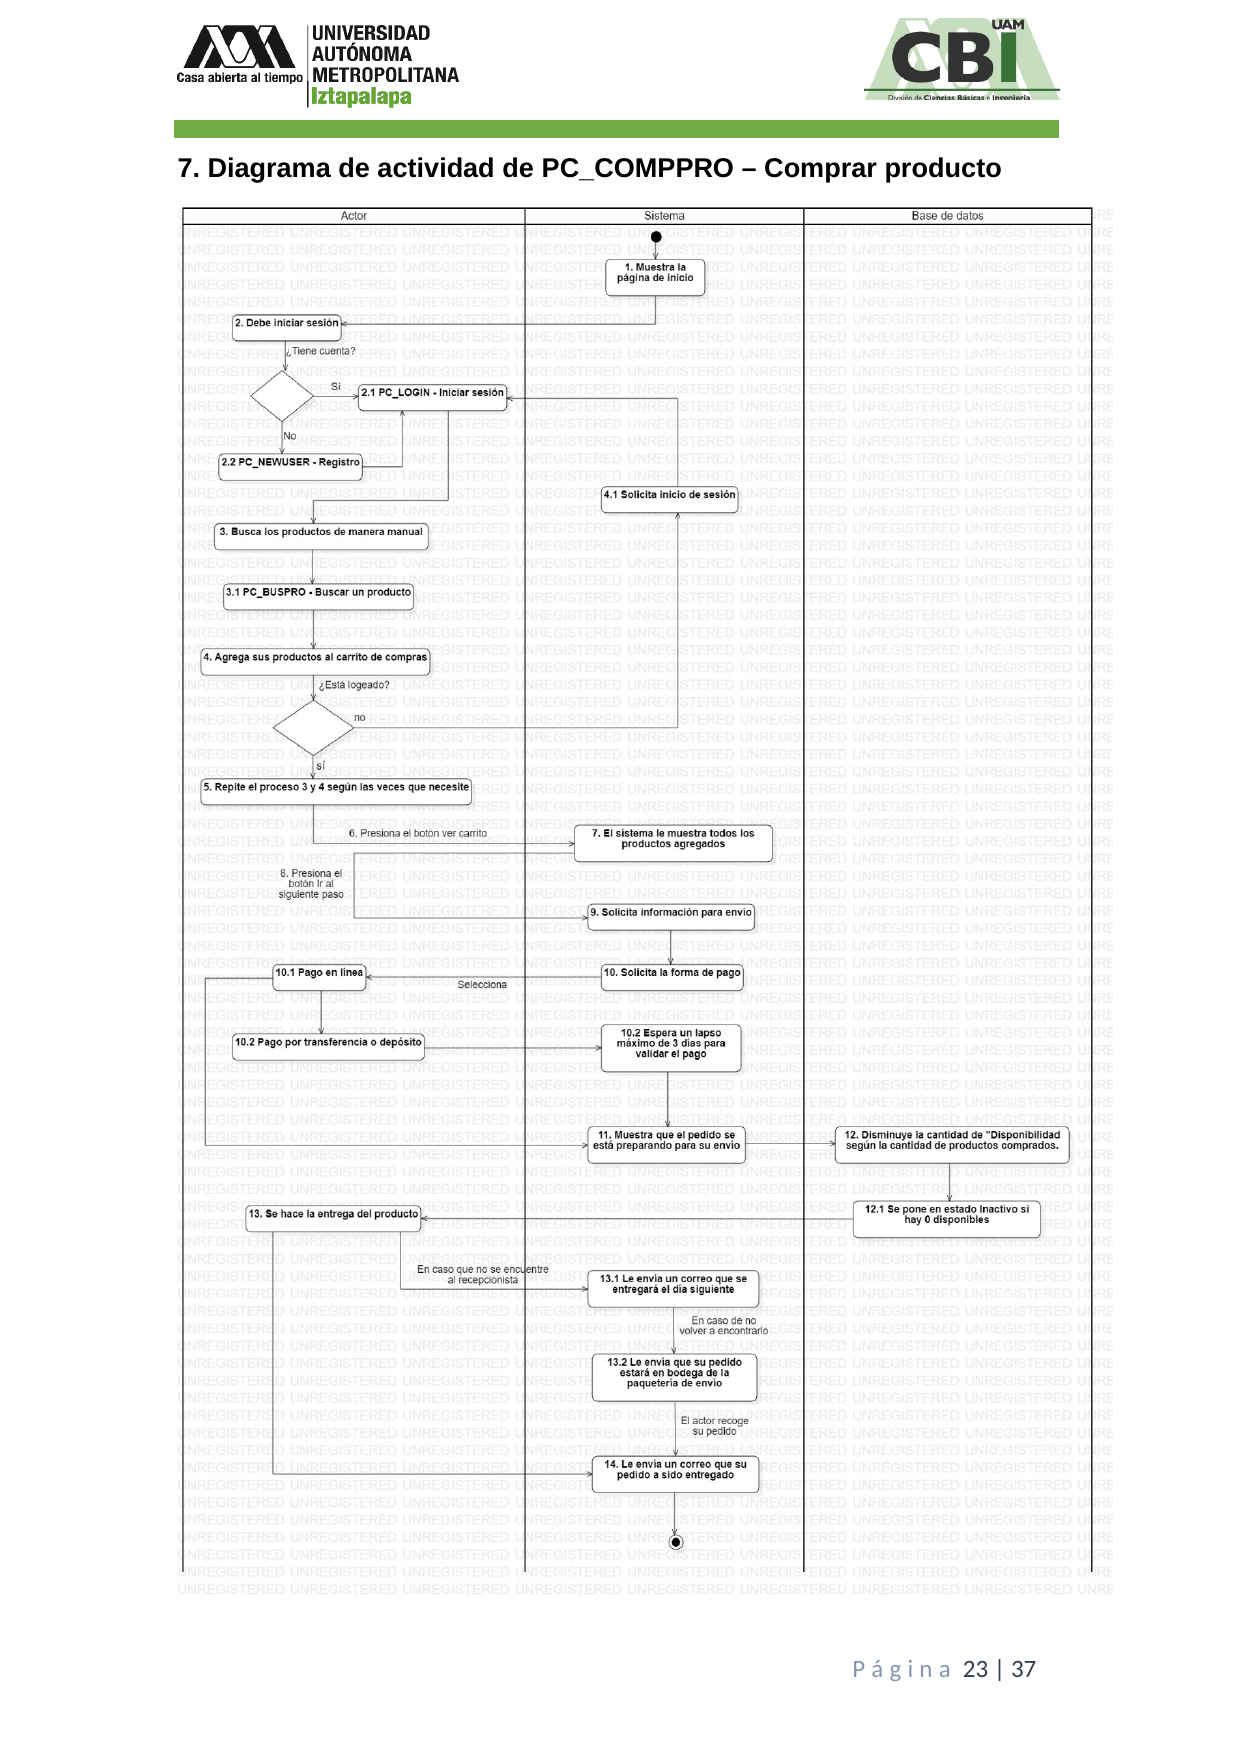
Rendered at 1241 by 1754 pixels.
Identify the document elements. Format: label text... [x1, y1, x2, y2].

picture [177, 25, 459, 109]
picture [863, 18, 1060, 100]
picture [177, 202, 1114, 1595]
subtitle 7. Diagrama de actividad de PC_COMPPRO – Comprar producto [177, 152, 1063, 183]
